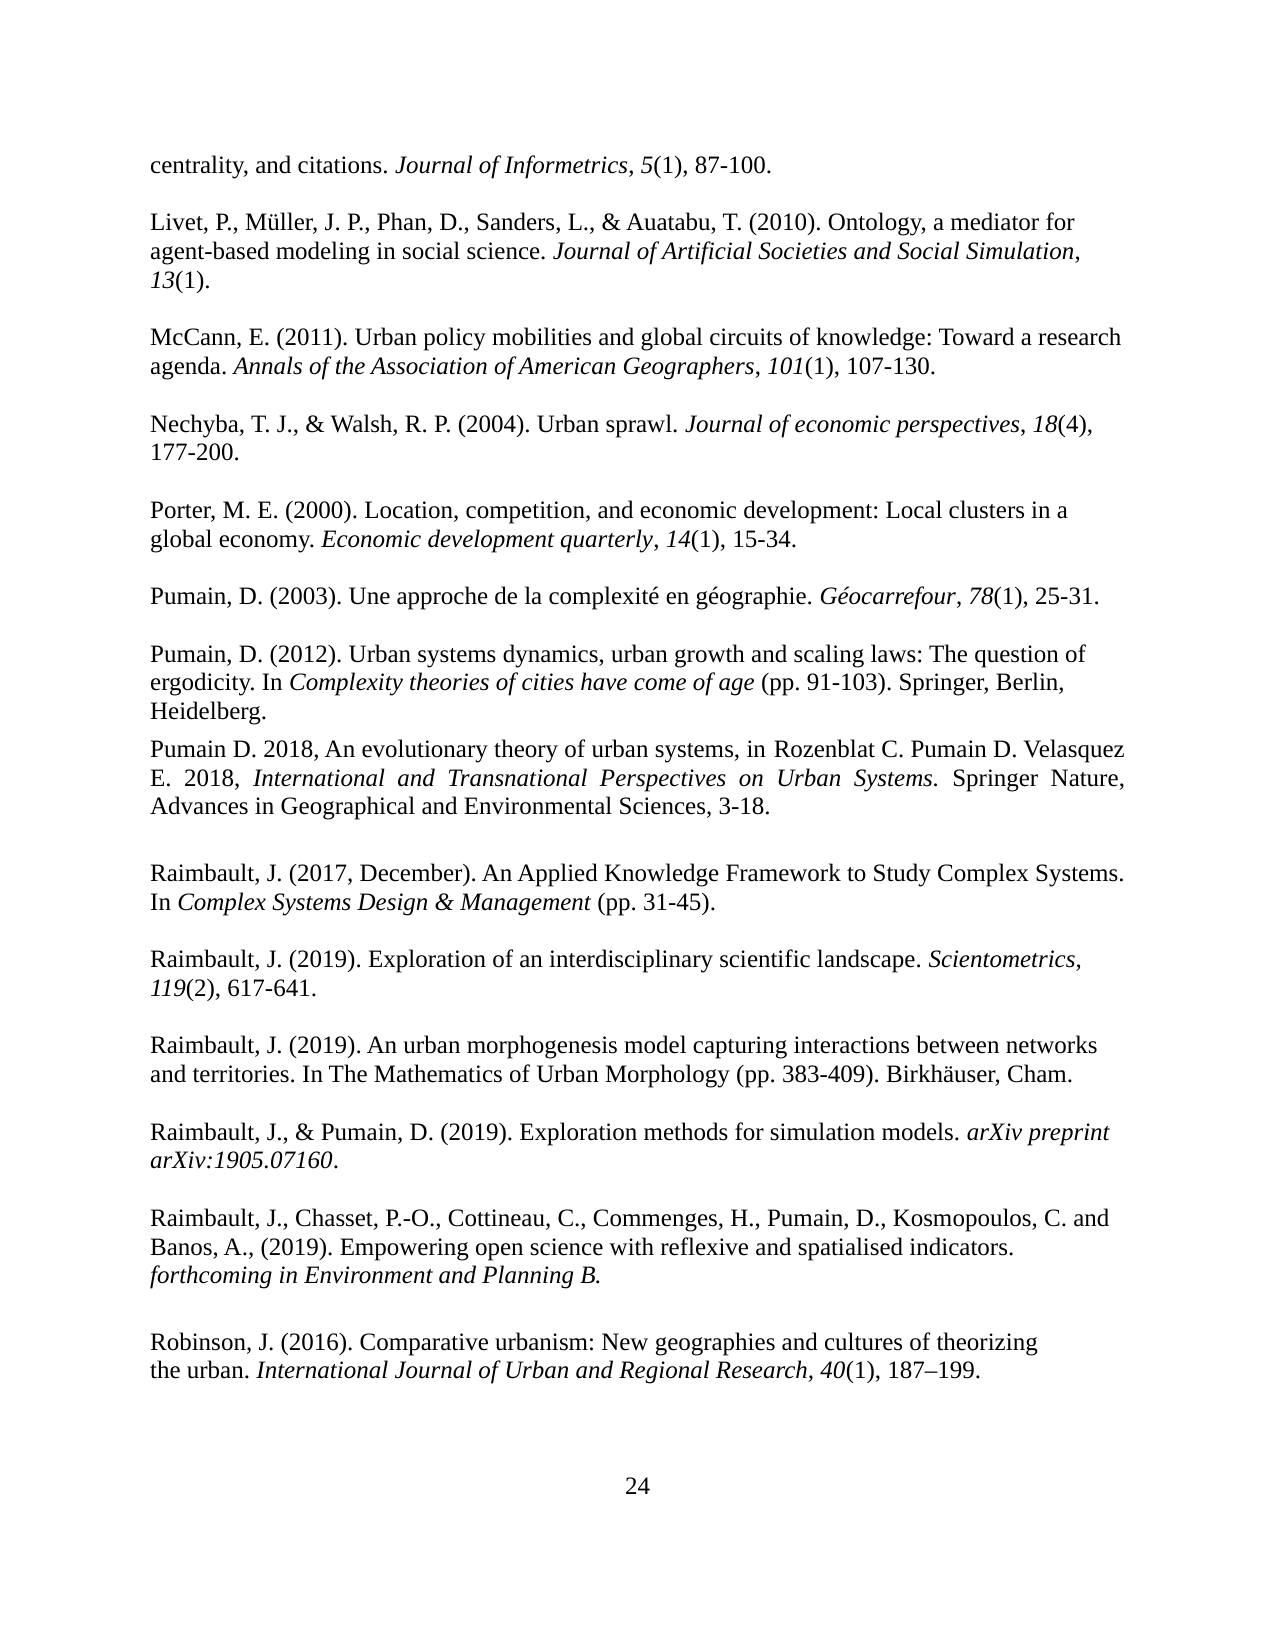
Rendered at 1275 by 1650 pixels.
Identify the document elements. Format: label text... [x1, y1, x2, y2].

text Porter, M. E. (2000). Location, competition, and economic development: Local clusters in a global economy. Economic development quarterly, 14(1), 15-34. [150, 495, 1125, 552]
text Livet, P., Müller, J. P., Phan, D., Sanders, L., & Auatabu, T. (2010). Ontology, a mediator for agent-based modeling in social science. Journal of Artificial Societies and Social Simulation, 13(1). [150, 207, 1125, 294]
text Raimbault, J., & Pumain, D. (2019). Exploration methods for simulation models. arXiv preprint arXiv:1905.07160. [150, 1117, 1125, 1174]
text Raimbault, J. (2019). Exploration of an interdisciplinary scientific landscape. Scientometrics, 119(2), 617-641. [150, 944, 1125, 1002]
text Pumain, D. (2012). Urban systems dynamics, urban growth and scaling laws: The question of ergodicity. In Complexity theories of cities have come of age (pp. 91-103). Springer, Berlin, Heidelberg. [150, 639, 1125, 725]
text Raimbault, J. (2017, December). An Applied Knowledge Framework to Study Complex Systems. In Complex Systems Design & Management (pp. 31-45). [150, 858, 1125, 915]
text Robinson, J. (2016). Comparative urbanism: New geographies and cultures of theorizing [150, 1327, 1125, 1356]
text Pumain D. 2018, An evolutionary theory of urban systems, in Rozenblat C. Pumain D. Velasquez E. 2018, International and Transnational Perspectives on Urban Systems. Springer Nature, Advances in Geographical and Environmental Sciences, 3-18. [150, 734, 1125, 820]
text Nechyba, T. J., & Walsh, R. P. (2004). Urban sprawl. Journal of economic perspectives, 18(4), 177-200. [150, 409, 1125, 466]
text Raimbault, J., Chasset, P.-O., Cottineau, C., Commenges, H., Pumain, D., Kosmopoulos, C. and Banos, A., (2019). Empowering open science with reflexive and spatialised indicators. forthcoming in Environment and Planning B. [150, 1203, 1125, 1289]
text the urban. International Journal of Urban and Regional Research, 40(1), 187–199. [150, 1356, 1125, 1384]
text Raimbault, J. (2019). An urban morphogenesis model capturing interactions between networks and territories. In The Mathematics of Urban Morphology (pp. 383-409). Birkhäuser, Cham. [150, 1030, 1125, 1088]
text McCann, E. (2011). Urban policy mobilities and global circuits of knowledge: Toward a research agenda. Annals of the Association of American Geographers, 101(1), 107-130. [150, 322, 1125, 380]
text Pumain, D. (2003). Une approche de la complexité en géographie. Géocarrefour, 78(1), 25-31. [150, 581, 1125, 610]
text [150, 150, 1125, 179]
